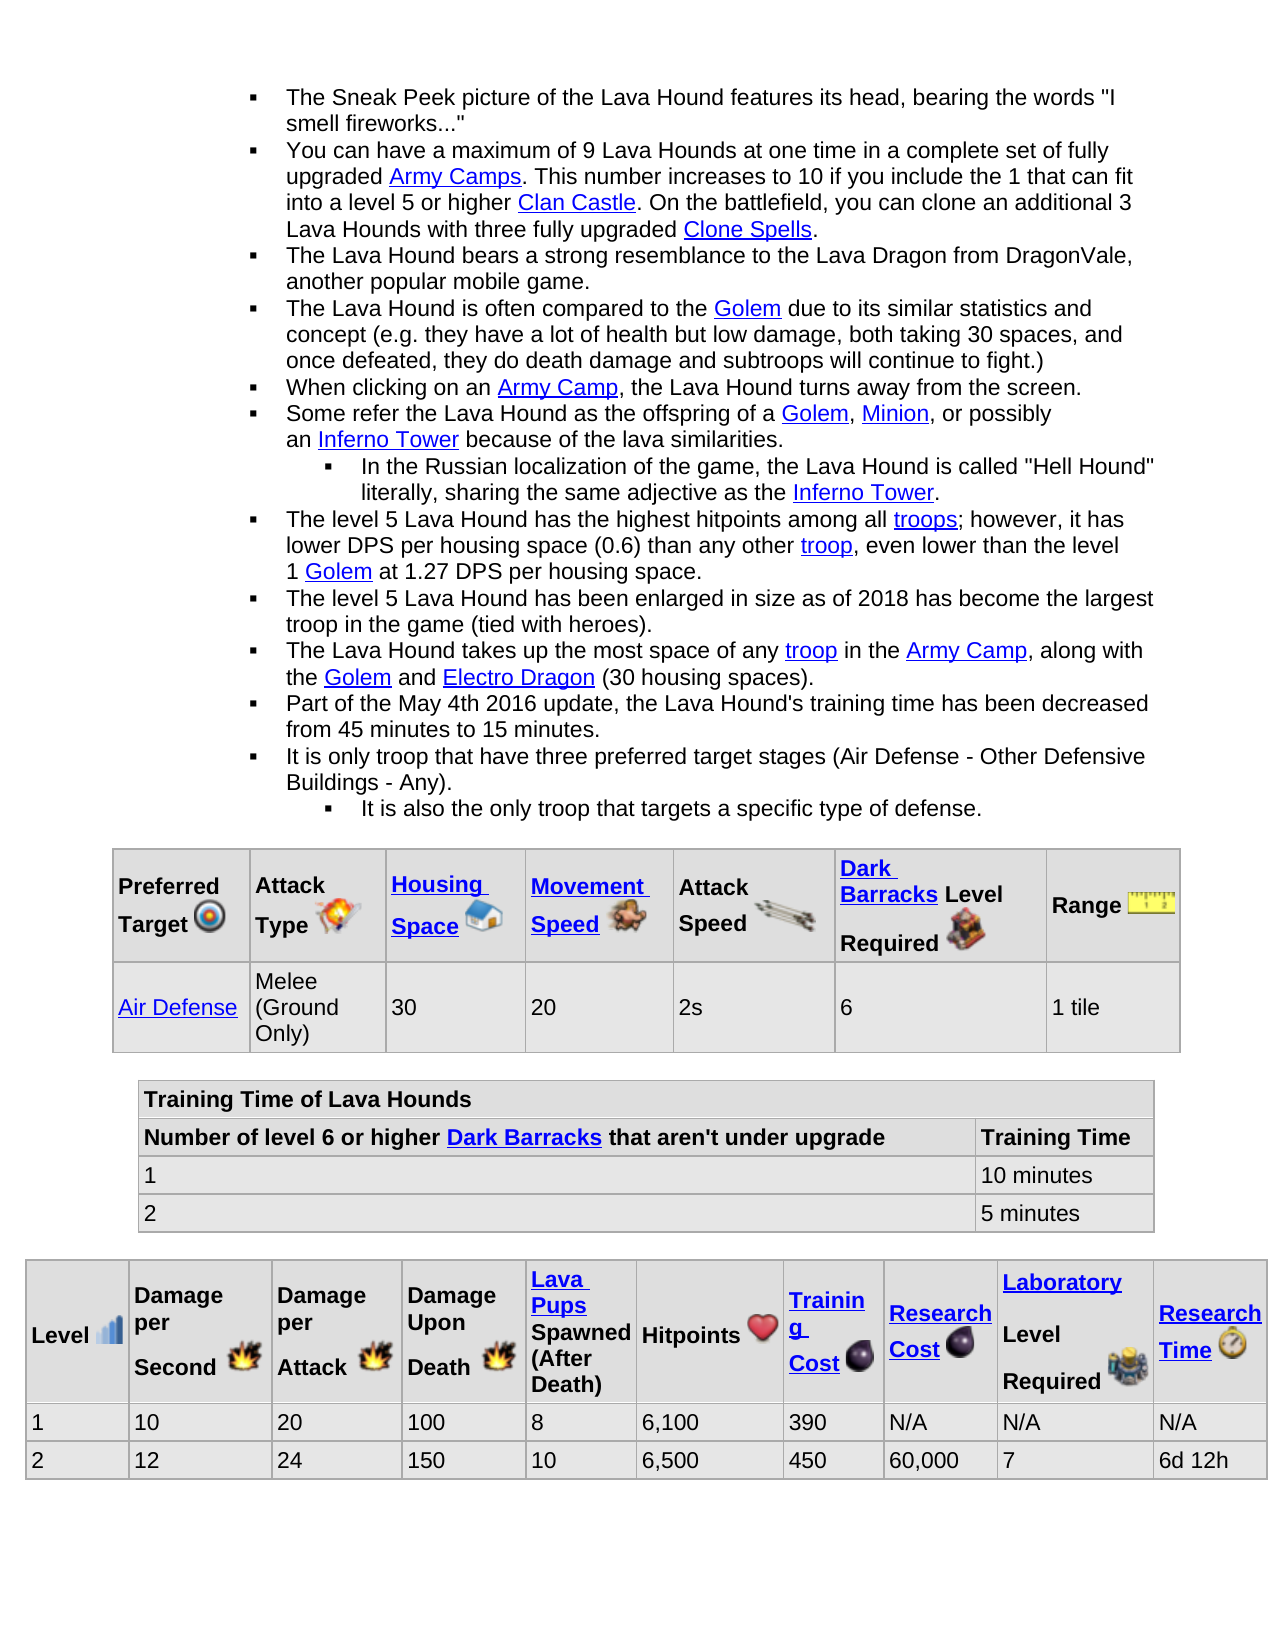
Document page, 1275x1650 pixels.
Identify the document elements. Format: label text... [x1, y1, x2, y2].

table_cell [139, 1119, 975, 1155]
picture [605, 899, 647, 933]
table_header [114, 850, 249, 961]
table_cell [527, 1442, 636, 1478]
picture [946, 1326, 975, 1358]
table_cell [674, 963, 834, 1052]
picture [945, 907, 987, 952]
picture [314, 898, 362, 934]
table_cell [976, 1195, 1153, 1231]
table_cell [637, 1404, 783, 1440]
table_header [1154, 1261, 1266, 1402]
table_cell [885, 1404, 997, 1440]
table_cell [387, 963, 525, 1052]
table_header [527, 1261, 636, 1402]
picture [477, 1335, 521, 1376]
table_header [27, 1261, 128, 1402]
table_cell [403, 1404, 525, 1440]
list The Sneak Peek picture of the Lava Hound features its head, bearing the words "I smell fireworks..." [248, 84, 1157, 137]
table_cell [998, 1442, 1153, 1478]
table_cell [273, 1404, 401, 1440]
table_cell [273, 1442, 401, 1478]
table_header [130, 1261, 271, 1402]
picture [845, 1340, 874, 1372]
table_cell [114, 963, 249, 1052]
picture [1127, 892, 1175, 914]
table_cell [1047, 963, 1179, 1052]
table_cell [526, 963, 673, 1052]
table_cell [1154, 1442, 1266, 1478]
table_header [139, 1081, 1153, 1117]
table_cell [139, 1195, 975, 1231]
list It is also the only troop that targets a specific type of defense. [323, 795, 1157, 822]
list The level 5 Lava Hound has the highest hitpoints among all troops; however, it has lower DPS per housing space (0.6) than any other troop, even lower than the level 1 Golem at 1.27 DPS per housing space. [248, 506, 1157, 584]
picture [194, 899, 226, 933]
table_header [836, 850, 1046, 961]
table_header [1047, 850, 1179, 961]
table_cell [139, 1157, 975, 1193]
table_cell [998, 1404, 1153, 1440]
picture [747, 1314, 779, 1344]
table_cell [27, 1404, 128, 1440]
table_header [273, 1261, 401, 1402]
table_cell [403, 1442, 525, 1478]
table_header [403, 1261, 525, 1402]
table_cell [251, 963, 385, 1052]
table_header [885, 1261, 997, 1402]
list You can have a maximum of 9 Lava Hounds at one time in a complete set of fully upgraded Army Camps. This number increases to 10 if you include the 1 that can fit into a level 5 or higher Clan Castle. On the battlefield, you can clone an additional 3 Lava Hounds with three fully upgraded Clone Spells. [248, 137, 1157, 242]
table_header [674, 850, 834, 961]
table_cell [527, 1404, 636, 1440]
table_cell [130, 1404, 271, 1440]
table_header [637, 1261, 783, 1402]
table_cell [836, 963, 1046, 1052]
list It is only troop that have three preferred target stages (Air Defense - Other Defensive Buildings - Any). [248, 743, 1157, 795]
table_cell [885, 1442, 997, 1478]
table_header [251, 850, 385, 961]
picture [1107, 1347, 1149, 1390]
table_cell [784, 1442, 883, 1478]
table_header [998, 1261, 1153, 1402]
list The Lava Hound is often compared to the Golem due to its similar statistics and concept (e.g. they have a lot of health but low damage, both taking 30 spaces, and once defeated, they do death damage and subtroops will continue to fight.) [248, 295, 1157, 374]
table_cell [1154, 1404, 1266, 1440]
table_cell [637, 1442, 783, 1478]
list In the Russian localization of the game, the Lava Hound is called "Hell Hound" literally, sharing the same adjective as the Inferno Tower. [323, 453, 1157, 506]
picture [96, 1315, 123, 1344]
list The Lava Hound takes up the most space of any troop in the Army Camp, along with the Golem and Electro Dragon (30 housing spaces). [248, 637, 1157, 690]
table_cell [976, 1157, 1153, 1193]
list The Lava Hound bears a strong resemblance to the Lava Dragon from DragonVale, another popular mobile game. [248, 242, 1157, 295]
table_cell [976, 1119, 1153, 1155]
list When clicking on an Army Camp, the Lava Hound turns away from the screen. [248, 374, 1157, 400]
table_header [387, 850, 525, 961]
picture [753, 900, 816, 932]
list The level 5 Lava Hound has been enlarged in size as of 2018 has become the largest troop in the game (tied with heroes). [248, 584, 1157, 637]
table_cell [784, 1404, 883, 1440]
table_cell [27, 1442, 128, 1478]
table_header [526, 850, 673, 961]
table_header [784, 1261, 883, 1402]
picture [1218, 1326, 1247, 1359]
picture [353, 1335, 398, 1376]
picture [222, 1335, 267, 1376]
list Part of the May 4th 2016 update, the Lava Hound's training time has been decreased from 45 minutes to 15 minutes. [248, 690, 1157, 743]
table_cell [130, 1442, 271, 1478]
list Some refer the Lava Hound as the offspring of a Golem, Minion, or possibly an Inferno Tower because of the lava similarities. [248, 400, 1157, 453]
picture [465, 897, 503, 935]
